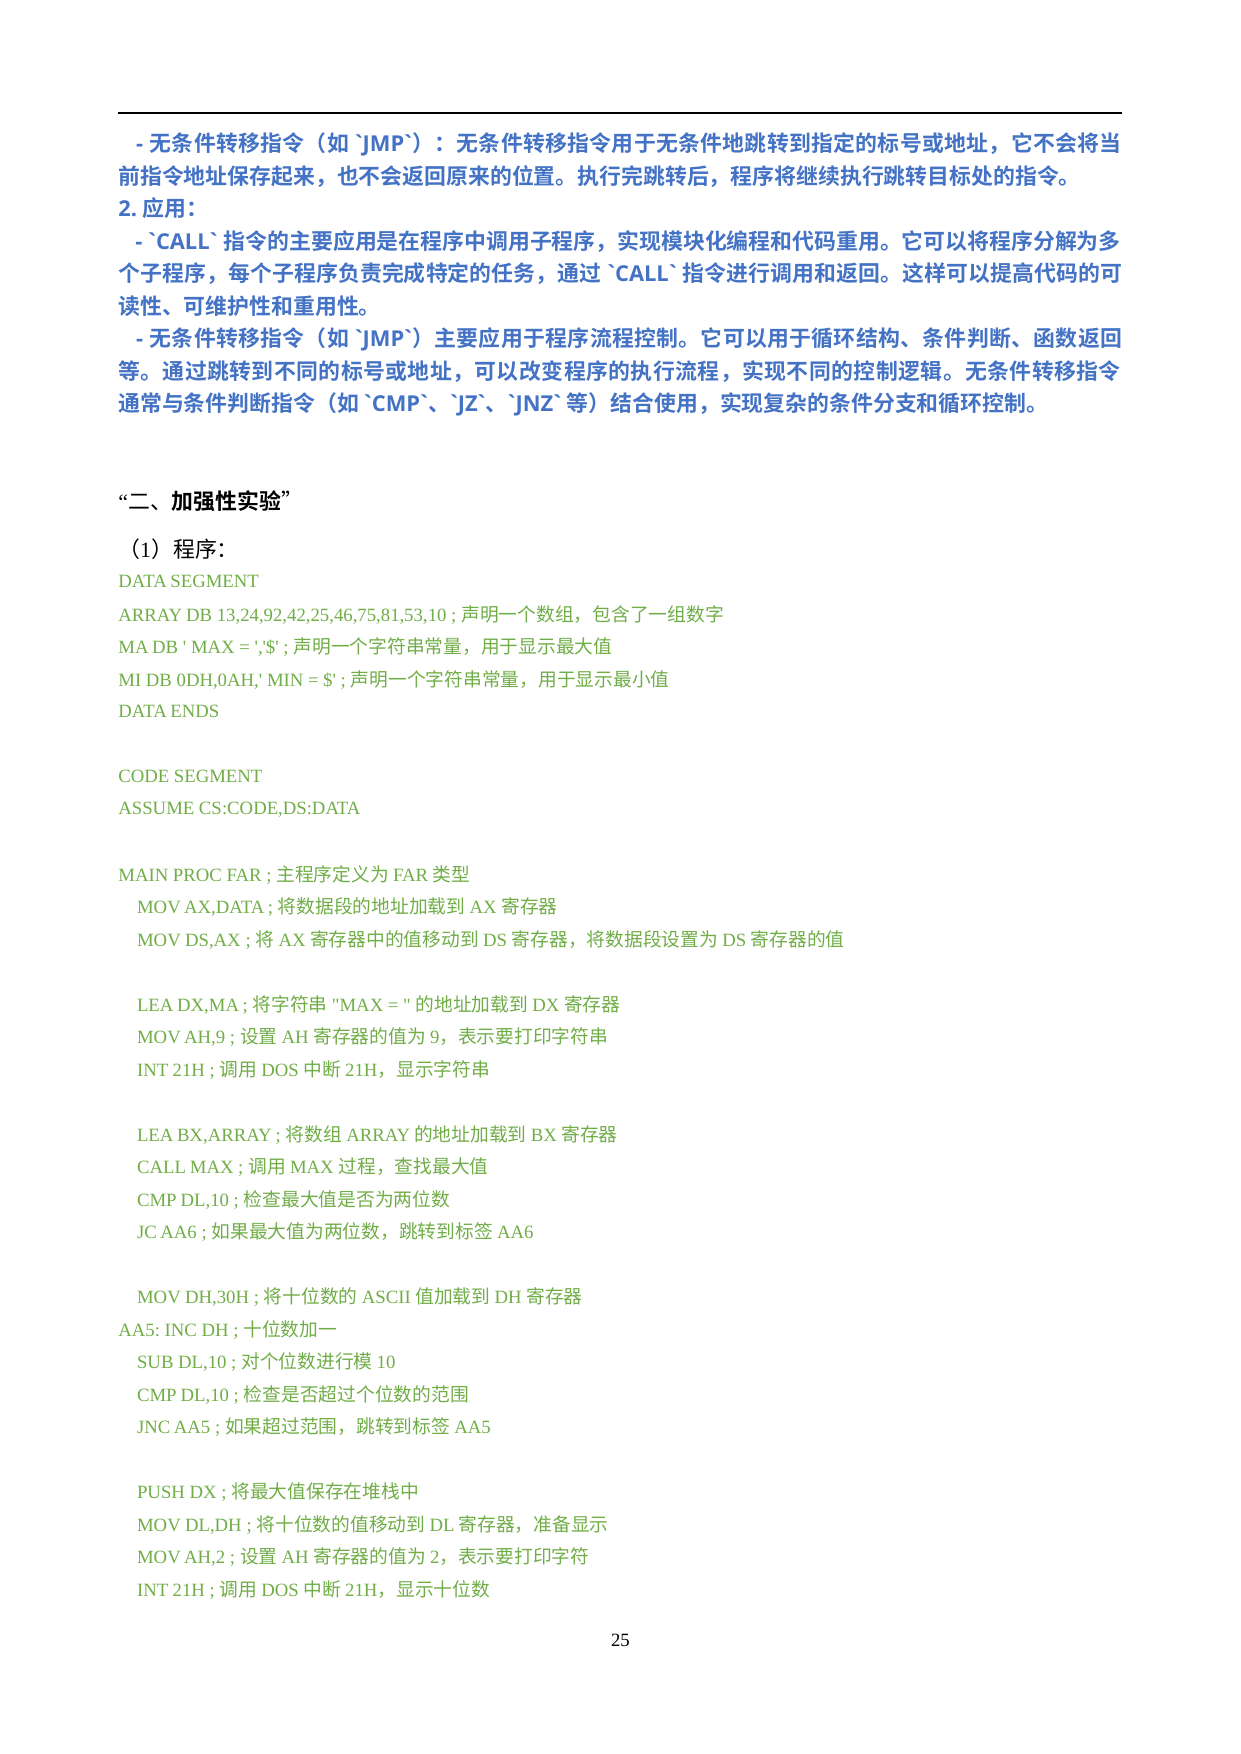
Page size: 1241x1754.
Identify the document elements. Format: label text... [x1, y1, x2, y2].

text MOV AH,2 ; 设置 AH 寄存器的值为 2，表示要打印字符 [118, 1539, 1122, 1572]
text MOV AH,9 ; 设置 AH 寄存器的值为 9，表示要打印字符串 [118, 1019, 1122, 1052]
text MAIN PROC FAR ; 主程序定义为 FAR 类型 [118, 857, 1122, 889]
text DATA SEGMENT [118, 564, 1122, 597]
text MI DB 0DH,0AH,' MIN = $' ; 声明一个字符串常量，用于显示最小值 [118, 662, 1122, 694]
text JC AA6 ; 如果最大值为两位数，跳转到标签 AA6 [118, 1214, 1122, 1247]
text INT 21H ; 调用 DOS 中断 21H，显示字符串 [118, 1052, 1122, 1084]
text JNC AA5 ; 如果超过范围，跳转到标签 AA5 [118, 1409, 1122, 1442]
text ASSUME CS:CODE,DS:DATA [118, 792, 1122, 824]
text DATA ENDS [118, 694, 1122, 727]
text MOV DH,30H ; 将十位数的 ASCII 值加载到 DH 寄存器 [118, 1279, 1122, 1312]
text CALL MAX ; 调用 MAX 过程，查找最大值 [118, 1149, 1122, 1182]
text - `CALL` 指令的主要应用是在程序中调用子程序，实现模块化编程和代码重用。它可以将程序分解为多个子程序，每个子程序负责完成特定的任务，通过 `CALL` 指令进行调用和返回。这样可以提高代码的可读性、可维护性和重用性。 [118, 223, 1122, 321]
text - 无条件转移指令（如 `JMP`）：无条件转移指令用于无条件地跳转到指定的标号或地址，它不会将当前指令地址保存起来，也不会返回原来的位置。执行完跳转后，程序将继续执行跳转目标处的指令。 [118, 126, 1122, 191]
text CMP DL,10 ; 检查是否超过个位数的范围 [118, 1377, 1122, 1409]
text MOV DL,DH ; 将十位数的值移动到 DL 寄存器，准备显示 [118, 1507, 1122, 1539]
text CODE SEGMENT [118, 759, 1122, 792]
text LEA BX,ARRAY ; 将数组 ARRAY 的地址加载到 BX 寄存器 [118, 1117, 1122, 1149]
text SUB DL,10 ; 对个位数进行模 10 [118, 1344, 1122, 1377]
text MOV DS,AX ; 将 AX 寄存器中的值移动到 DS 寄存器，将数据段设置为 DS 寄存器的值 [118, 922, 1122, 954]
text MA DB ' MAX = ','$' ; 声明一个字符串常量，用于显示最大值 [118, 629, 1122, 662]
text ARRAY DB 13,24,92,42,25,46,75,81,53,10 ; 声明一个数组，包含了一组数字 [118, 597, 1122, 629]
text - 无条件转移指令（如 `JMP`）主要应用于程序流程控制。它可以用于循环结构、条件判断、函数返回等。通过跳转到不同的标号或地址，可以改变程序的执行流程，实现不同的控制逻辑。无条件转移指令通常与条件判断指令（如 `CMP`、`JZ`、`JNZ` 等）结合使用，实现复杂的条件分支和循环控制。 [118, 321, 1122, 418]
text MOV AX,DATA ; 将数据段的地址加载到 AX 寄存器 [118, 889, 1122, 922]
text （1）程序： [118, 532, 1122, 564]
text PUSH DX ; 将最大值保存在堆栈中 [118, 1474, 1122, 1507]
text “二、加强性实验” [118, 483, 1122, 516]
text INT 21H ; 调用 DOS 中断 21H，显示十位数 [118, 1572, 1122, 1604]
text LEA DX,MA ; 将字符串 "MAX = " 的地址加载到 DX 寄存器 [118, 987, 1122, 1019]
text 2. 应用： [118, 191, 1122, 223]
text AA5: INC DH ; 十位数加一 [118, 1312, 1122, 1344]
text CMP DL,10 ; 检查最大值是否为两位数 [118, 1182, 1122, 1214]
